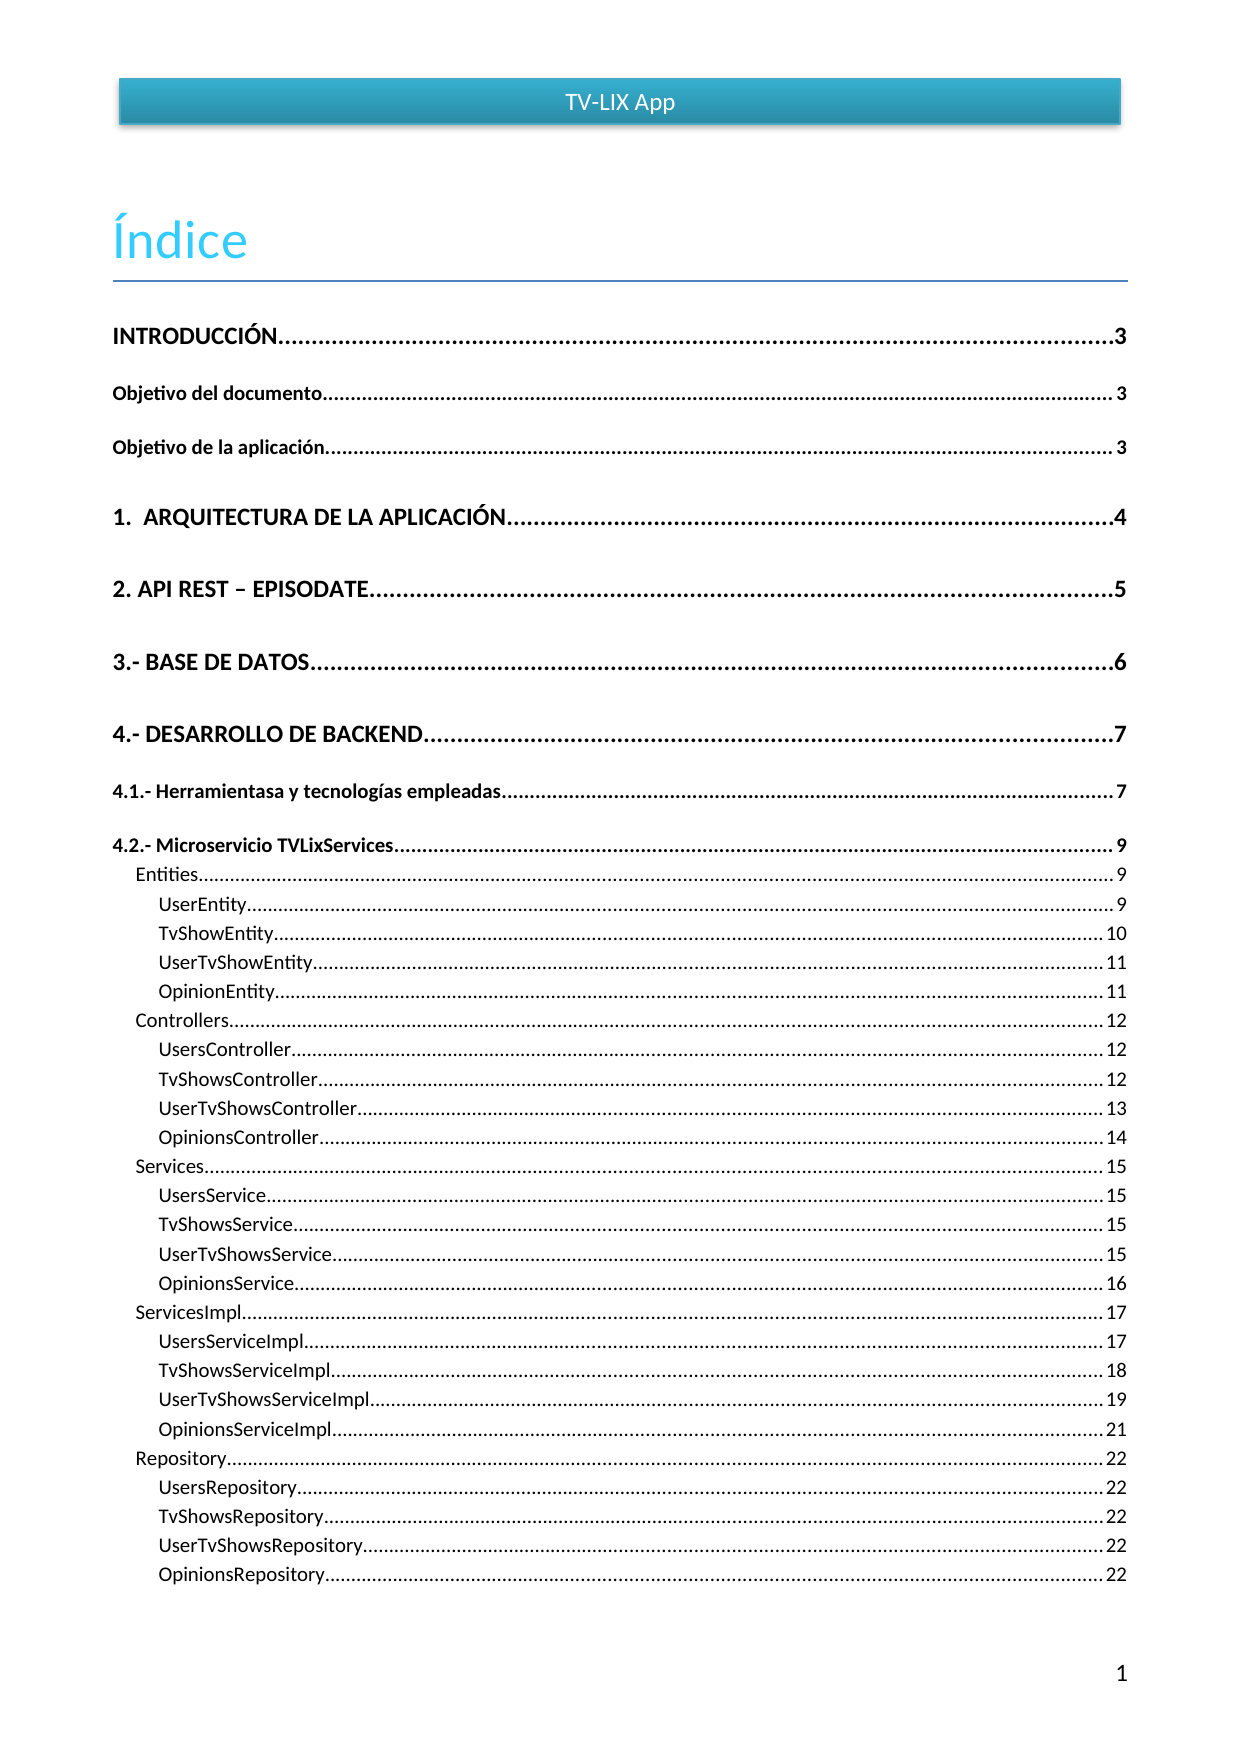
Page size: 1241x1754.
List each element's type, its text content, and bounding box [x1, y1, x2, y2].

text OpinionEntity 11 [158, 978, 1128, 1004]
text Services 15 [135, 1153, 1128, 1179]
text Repository 22 [135, 1445, 1128, 1470]
text ServicesImpl 17 [135, 1299, 1128, 1324]
text TvShowsRepository 22 [158, 1503, 1128, 1529]
text TvShowsController 12 [158, 1066, 1128, 1091]
text OpinionsRepository 22 [158, 1562, 1128, 1587]
text 4.1.- Herramientasa y tecnologías empleadas 7 [112, 778, 1128, 804]
text TvShowEntity 10 [158, 920, 1128, 945]
text OpinionsServiceImpl 21 [158, 1416, 1128, 1441]
text 1. Arquitectura de la aplicación 4 [112, 501, 1128, 531]
text TvShowsService 15 [158, 1212, 1128, 1237]
text UserEntity 9 [158, 891, 1128, 916]
text Entities 9 [135, 862, 1128, 887]
text UserTvShowEntity 11 [158, 949, 1128, 974]
text 4.2.- Microservicio TVLixServices 9 [112, 832, 1128, 858]
text Introducción 3 [112, 320, 1128, 350]
text OpinionsService 16 [158, 1270, 1128, 1295]
text 3.- Base de datos 6 [112, 646, 1128, 676]
text UserTvShowsServiceImpl 19 [158, 1387, 1128, 1412]
text UserTvShowsRepository 22 [158, 1532, 1128, 1558]
text 2. API REST – Episodate 5 [112, 573, 1128, 604]
text UsersService 15 [158, 1182, 1128, 1208]
text Objetivo del documento. 3 [112, 380, 1128, 405]
text UserTvShowsService 15 [158, 1241, 1128, 1266]
text Controllers 12 [135, 1007, 1128, 1033]
text UsersController 12 [158, 1037, 1128, 1062]
text OpinionsController 14 [158, 1124, 1128, 1149]
text UsersServiceImpl 17 [158, 1328, 1128, 1354]
title Índice [112, 206, 1128, 282]
text Objetivo de la aplicación. 3 [112, 434, 1128, 459]
text TvShowsServiceImpl 18 [158, 1357, 1128, 1383]
text UserTvShowsController 13 [158, 1095, 1128, 1120]
text UsersRepository 22 [158, 1474, 1128, 1499]
text 4.- Desarrollo de Backend 7 [112, 718, 1128, 749]
